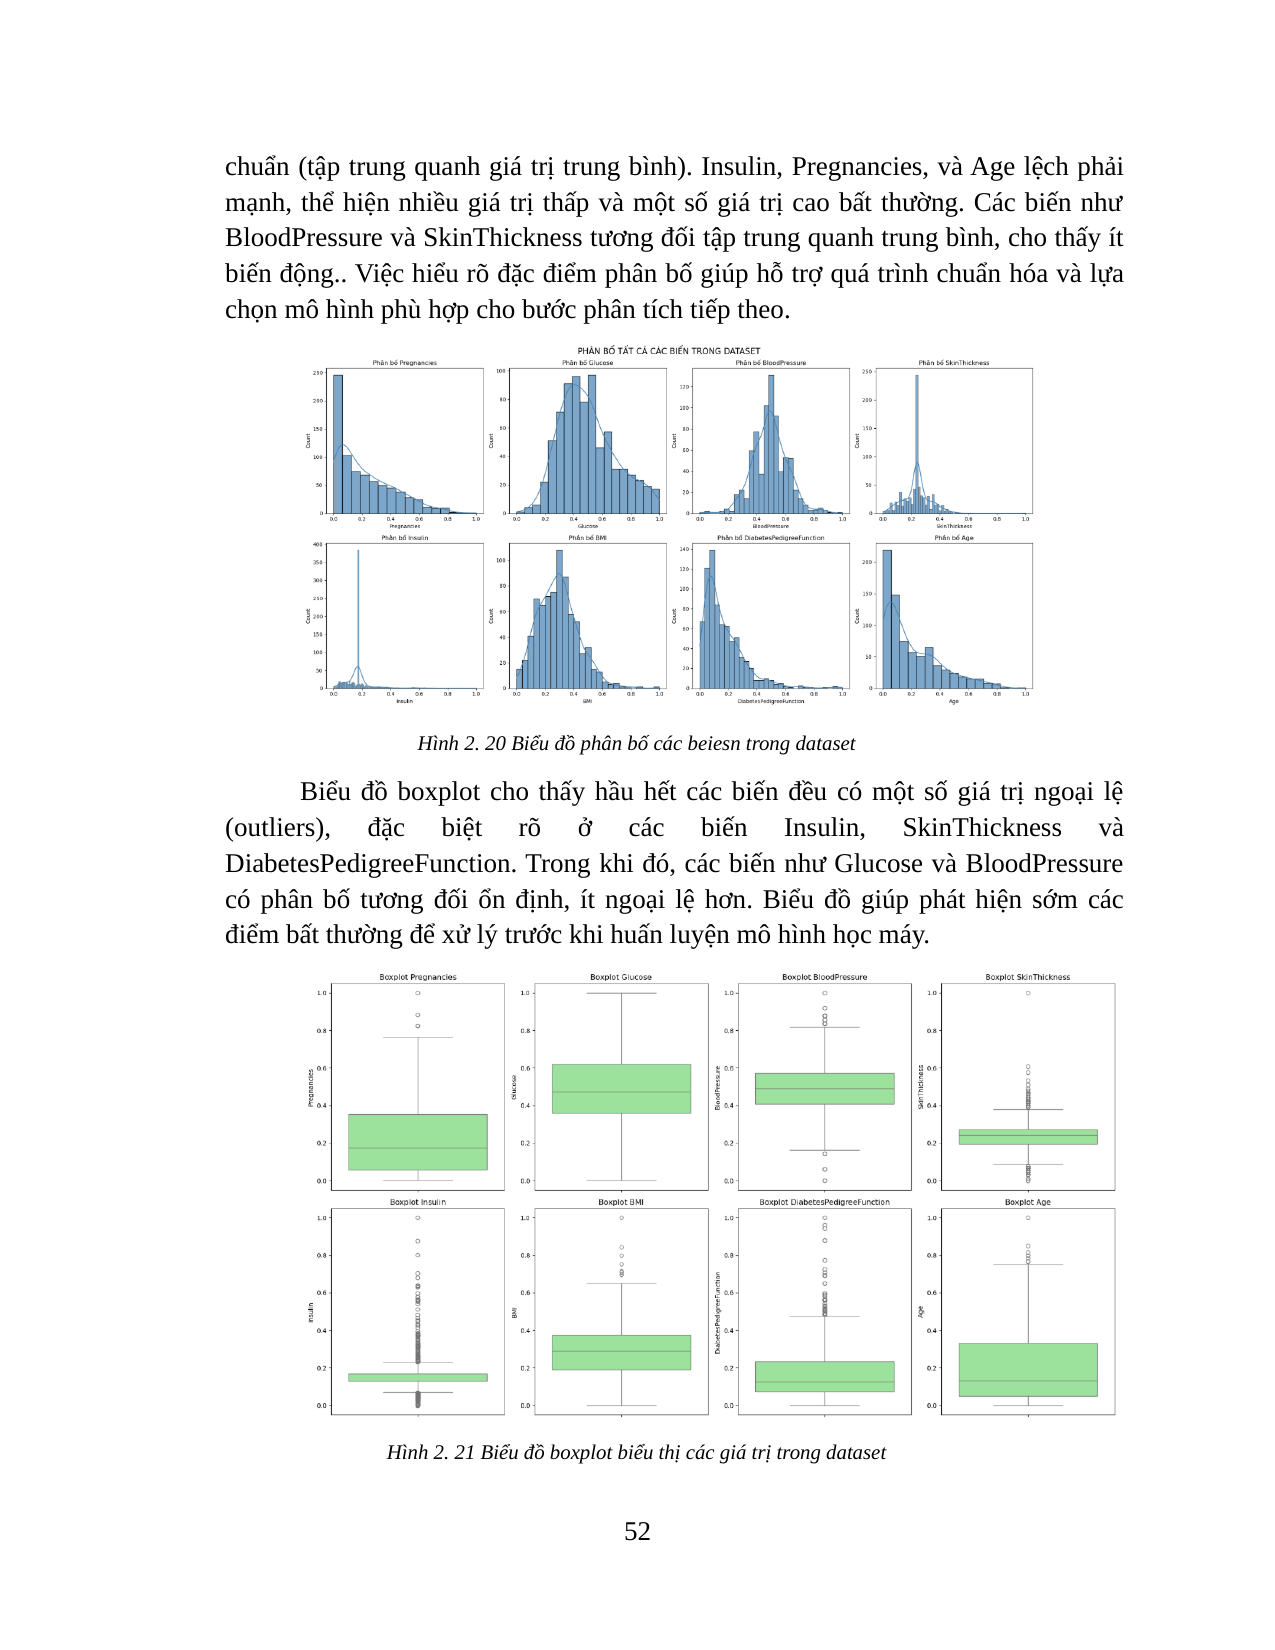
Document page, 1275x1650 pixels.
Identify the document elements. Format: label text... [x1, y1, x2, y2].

picture [300, 970, 1125, 1419]
text Hình 2. 20 Biểu đồ phân bố các beiesn trong dataset [150, 731, 1125, 755]
text Hình 2. 21 Biểu đồ boxplot biểu thị các giá trị trong dataset [150, 1440, 1125, 1464]
text Biểu đồ boxplot cho thấy hầu hết các biến đều có một số giá trị ngoại lệ (outliers), đặc biệt rõ ở các biến Insulin, SkinThickness và DiabetesPedigreeFunction. Trong khi đó, các biến như Glucose và BloodPressure có phân bố tương đối ổn định, ít ngoại lệ hơn. Biểu đồ giúp phát hiện sớm các điểm bất thường để xử lý trước khi huấn luyện mô hình học máy. [225, 776, 1125, 949]
picture [300, 345, 1048, 710]
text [225, 150, 1125, 324]
